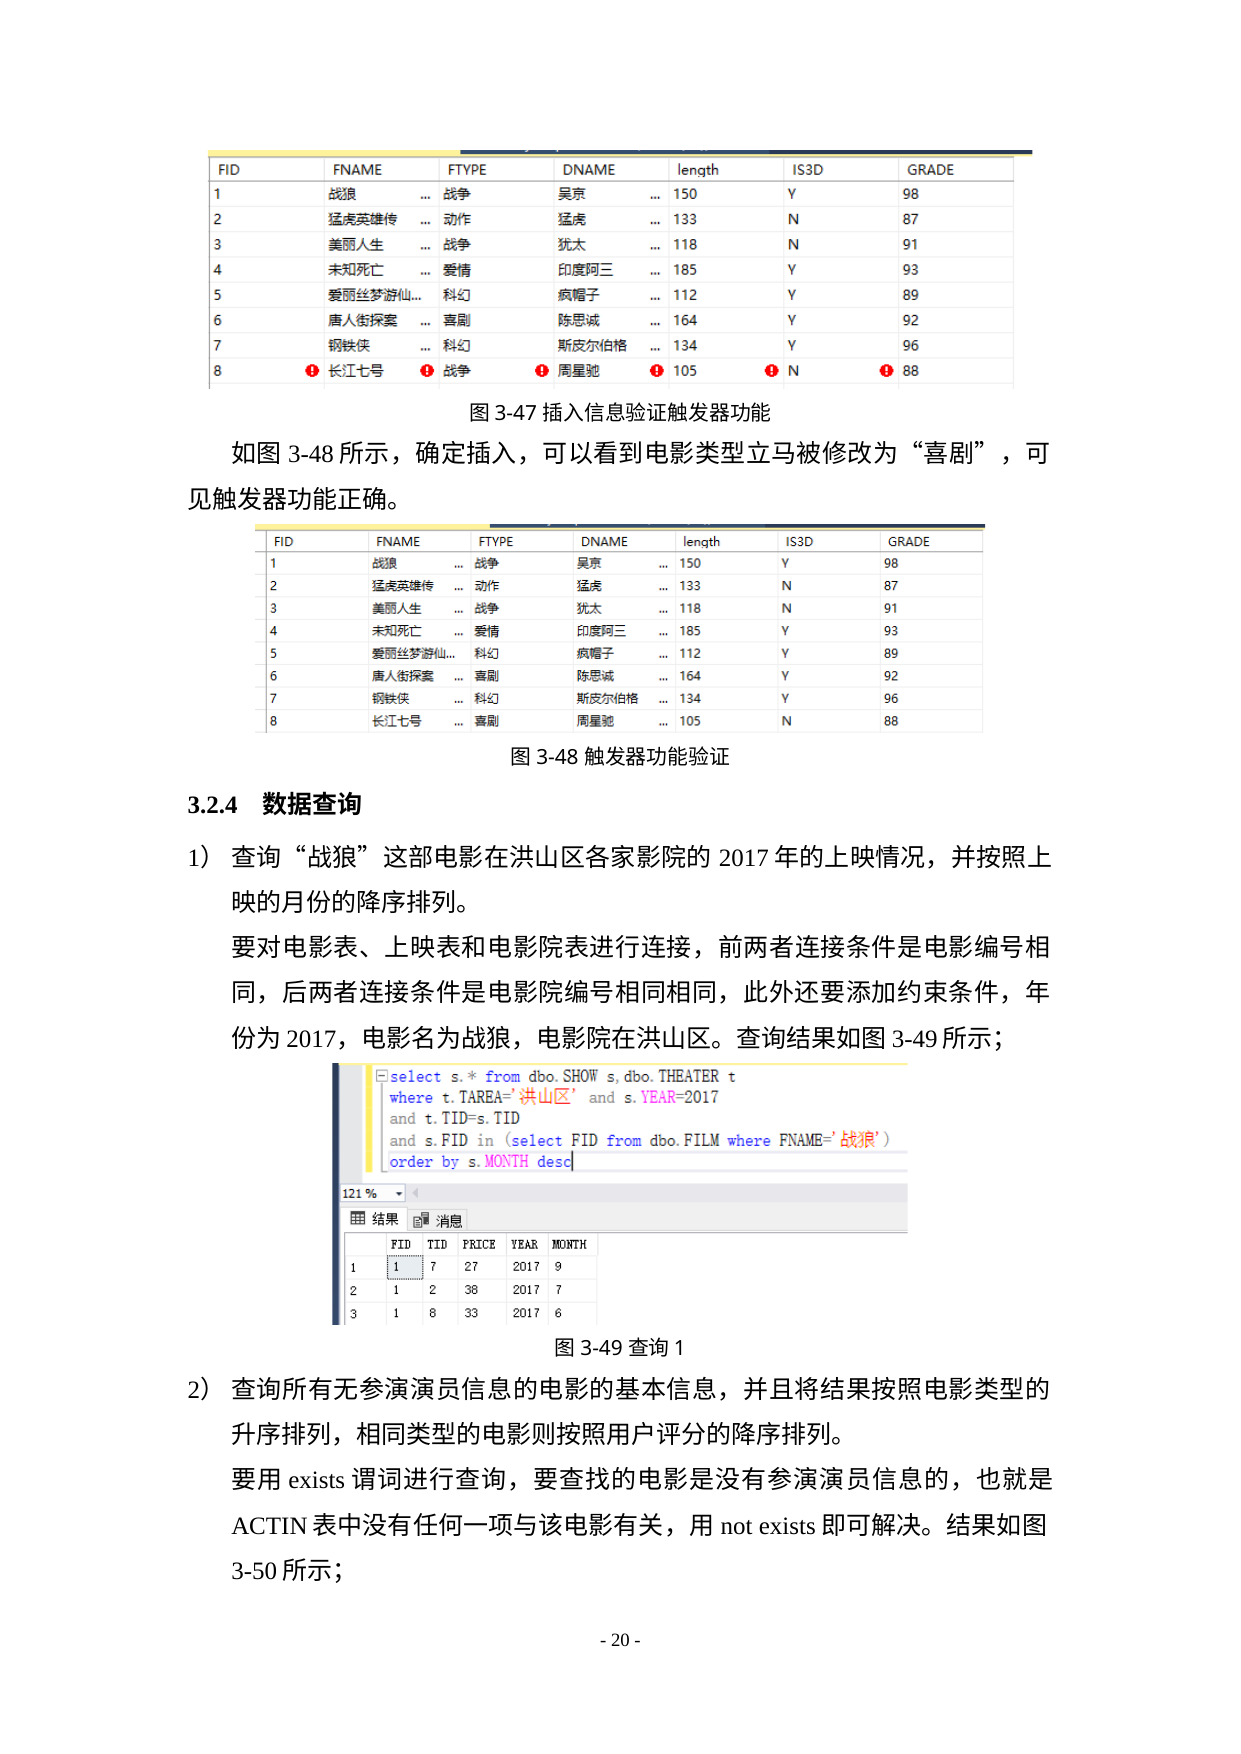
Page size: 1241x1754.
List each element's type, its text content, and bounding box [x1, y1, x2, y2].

picture [255, 524, 986, 733]
list 查询“战狼”这部电影在洪山区各家影院的2017年的上映情况，并按照上映的月份的降序排列。 [187, 837, 1053, 918]
picture [207, 150, 1033, 389]
subtitle 数据查询 [187, 784, 1053, 820]
list 查询所有无参演演员信息的电影的基本信息，并且将结果按照电影类型的升序排列，相同类型的电影则按照用户评分的降序排列。 [187, 1369, 1053, 1451]
